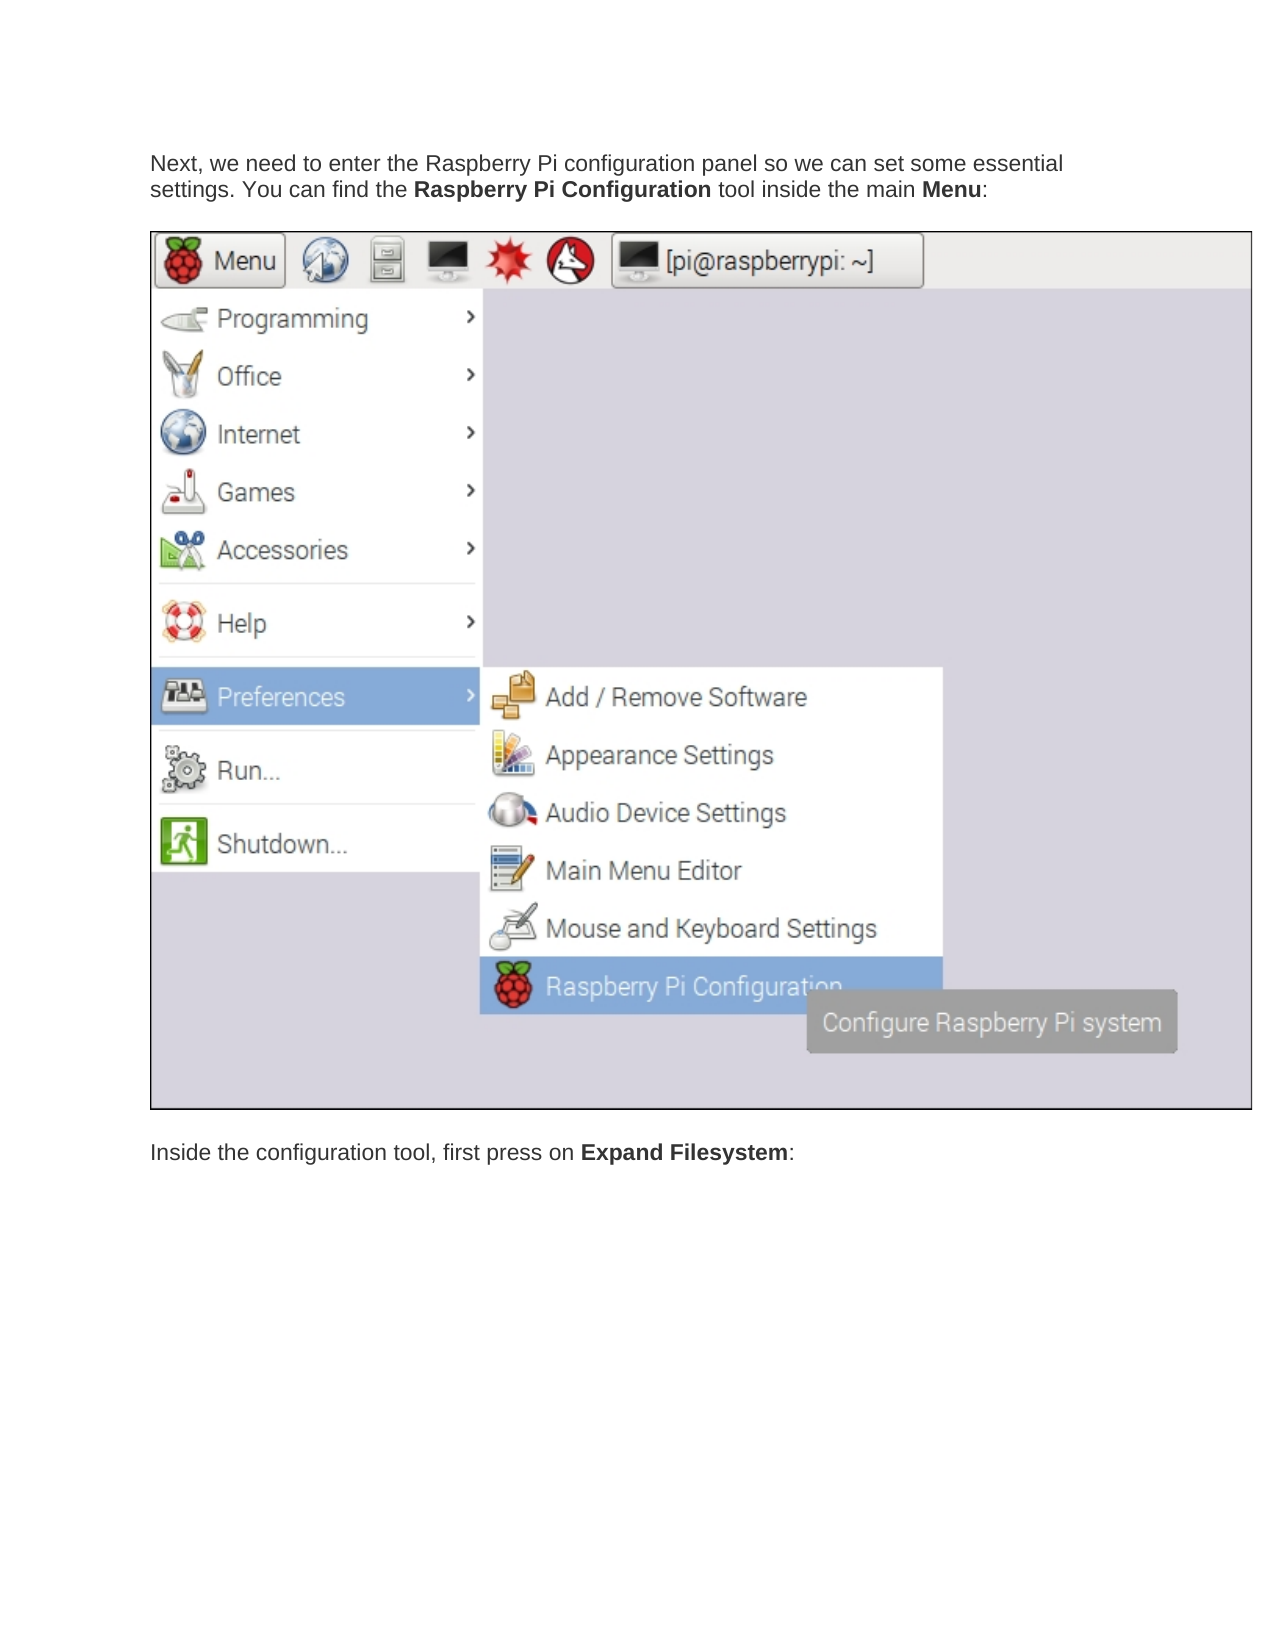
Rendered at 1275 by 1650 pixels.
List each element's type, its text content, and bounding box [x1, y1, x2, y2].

text Inside the configuration tool, first press on Expand Filesystem: [150, 1139, 1125, 1165]
text Next, we need to enter the Raspberry Pi configuration panel so we can set some essential settings. You can find the Raspberry Pi Configuration tool inside the main Menu: [150, 150, 1125, 203]
picture [150, 231, 1253, 1110]
